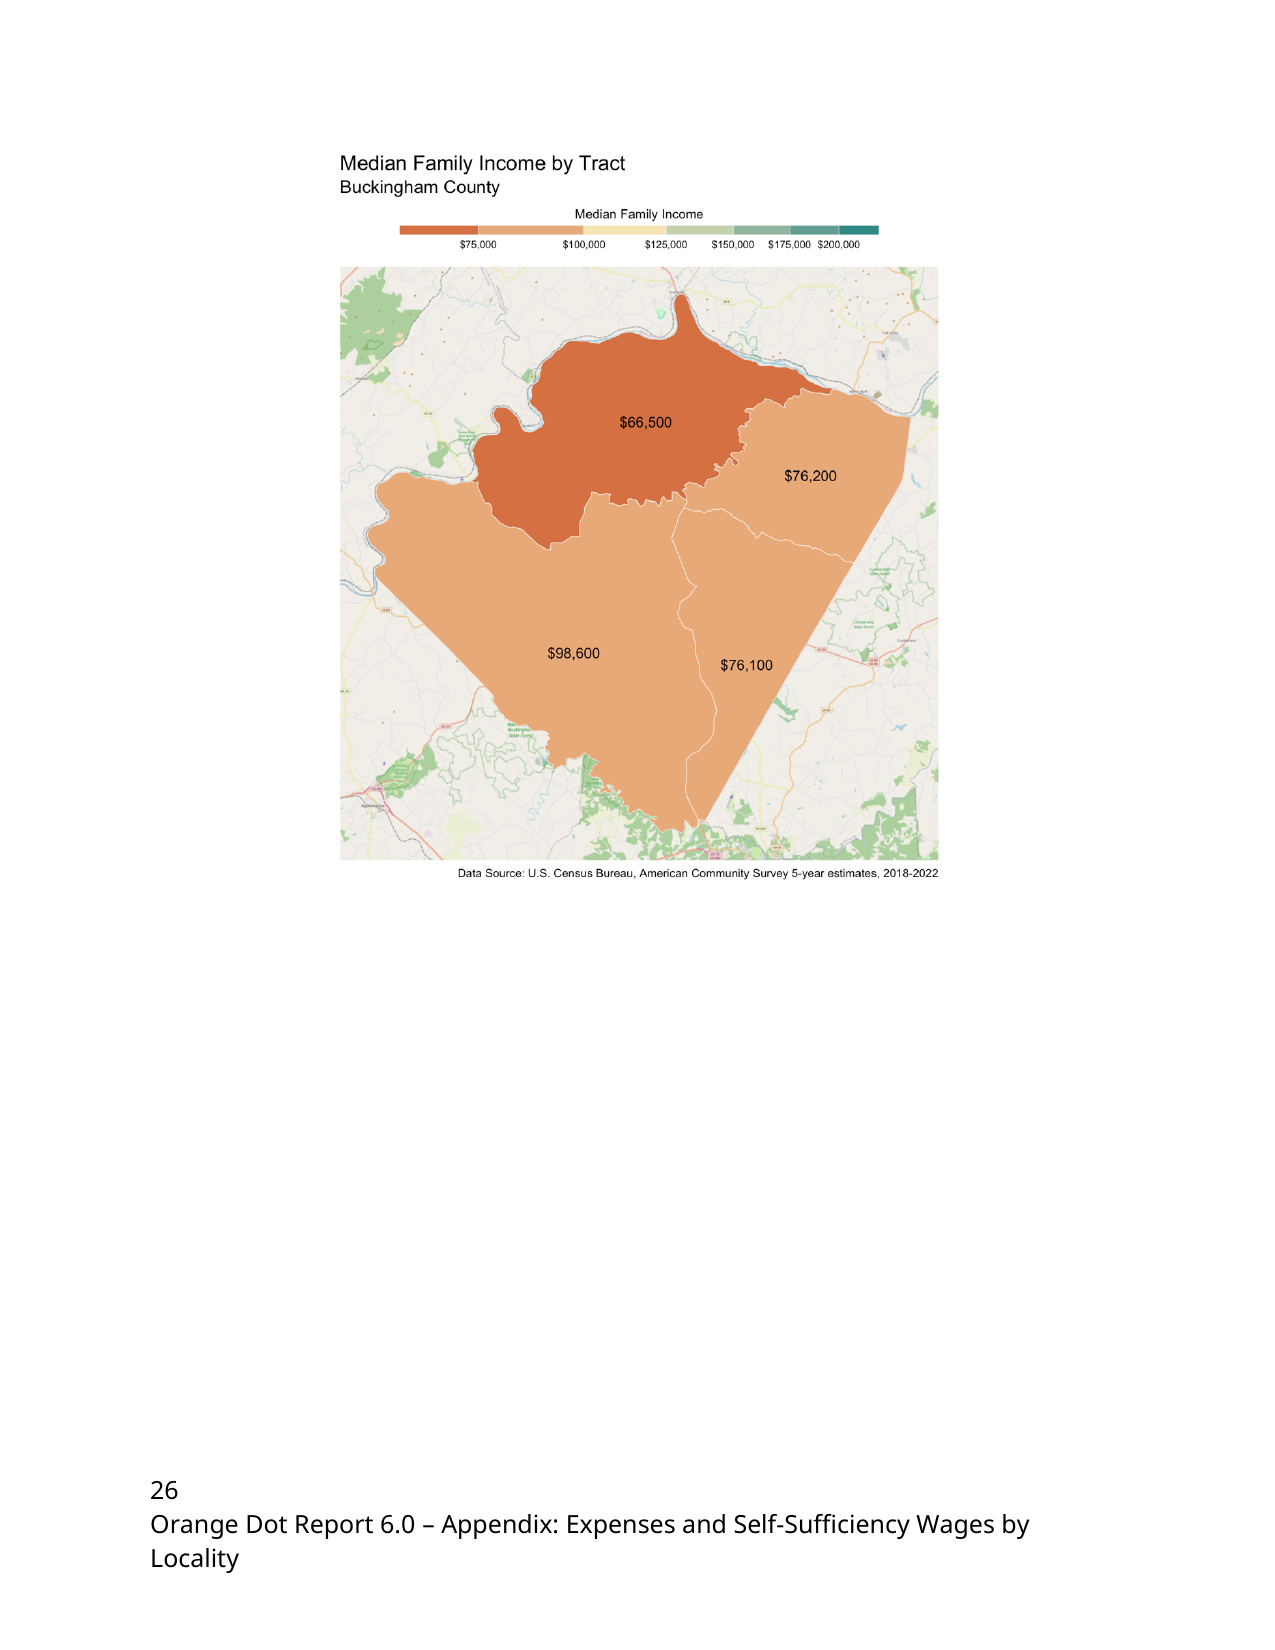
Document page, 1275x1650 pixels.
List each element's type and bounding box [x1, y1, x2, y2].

picture [315, 150, 960, 885]
